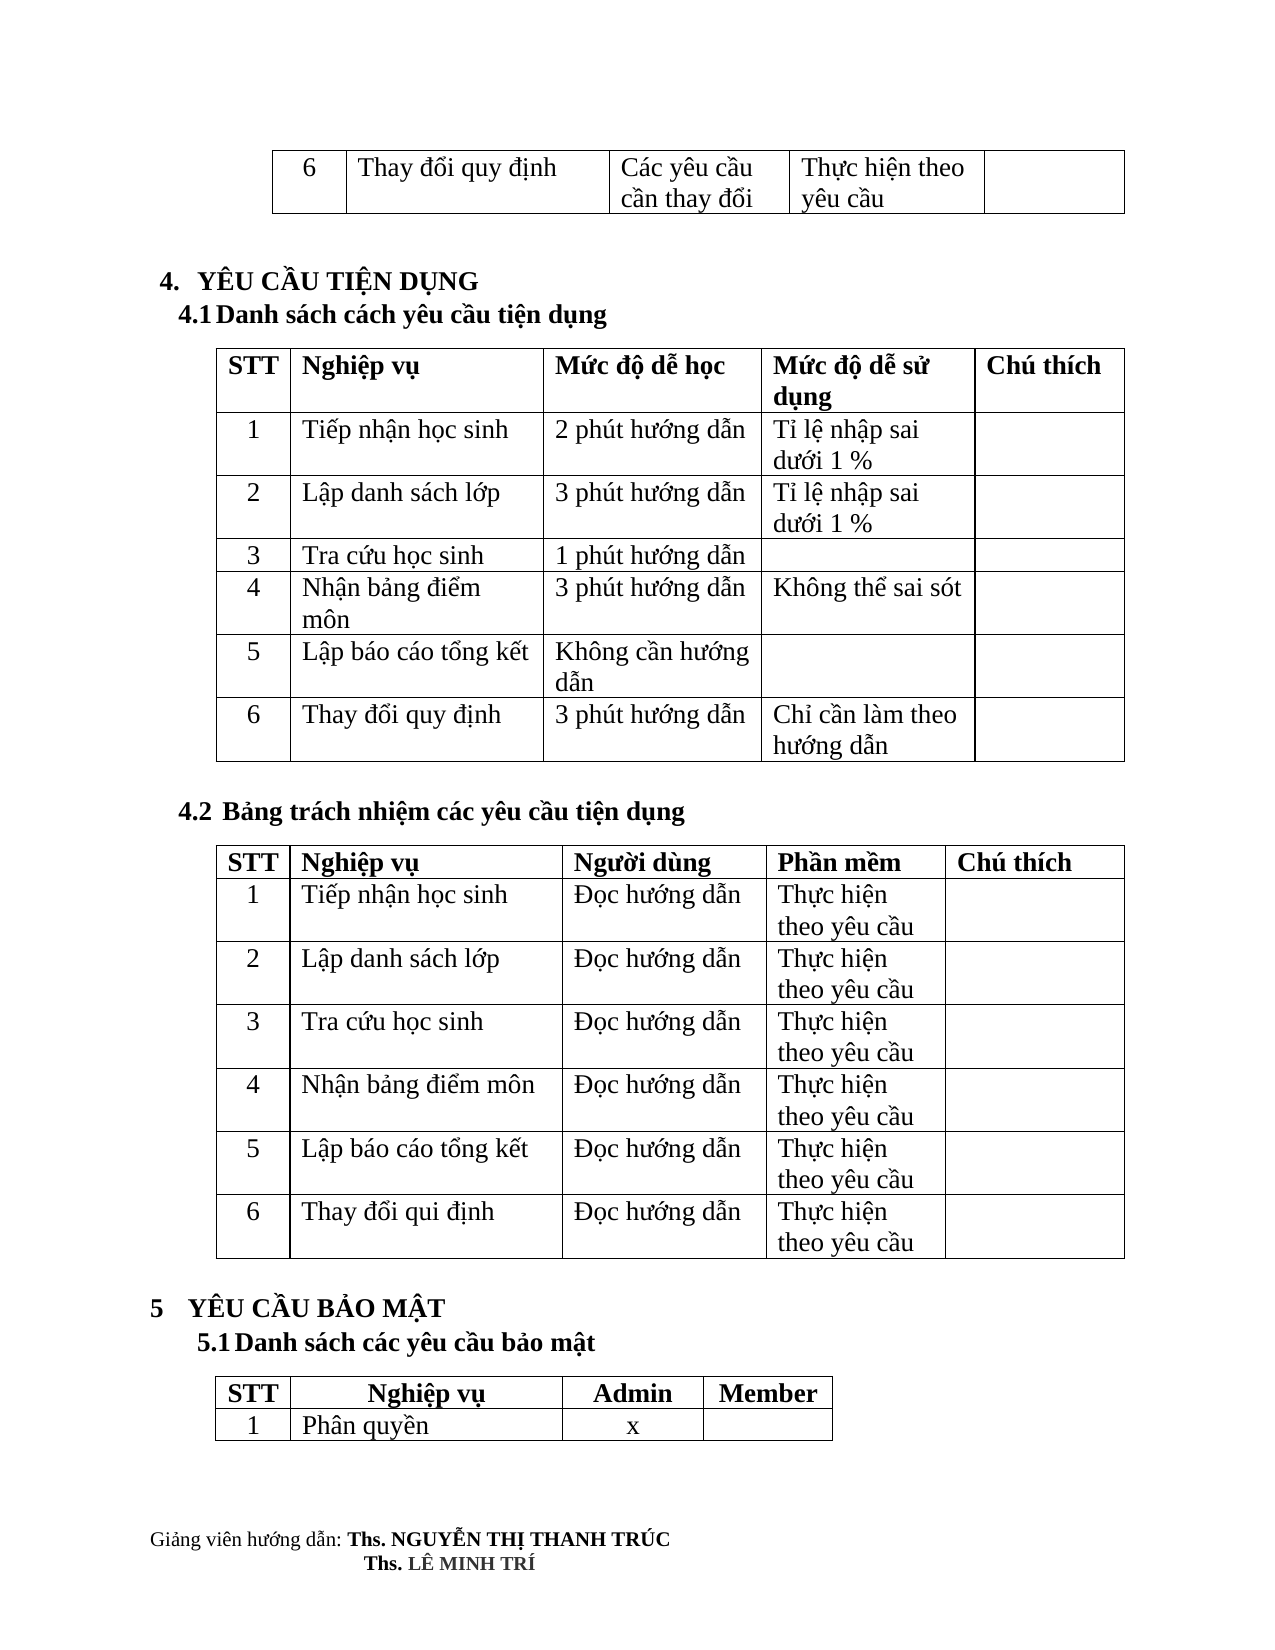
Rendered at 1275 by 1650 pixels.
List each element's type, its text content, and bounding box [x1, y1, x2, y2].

table_cell Thực hiện theo yêu cầu [767, 942, 945, 1004]
table_header STT [217, 846, 289, 877]
table_cell Không thể sai sót [762, 572, 974, 634]
table_cell Thay đổi quy định [347, 151, 609, 213]
table_cell x [563, 1409, 703, 1440]
table_header Người dùng [563, 846, 766, 877]
table_cell [976, 413, 1124, 475]
table_cell [946, 1195, 1124, 1257]
table_cell Không cần hướng dẫn [544, 635, 761, 697]
table_cell [976, 698, 1124, 761]
table_cell Phân quyền [291, 1409, 562, 1440]
table_cell 1 [216, 1409, 290, 1440]
table_header Admin [563, 1377, 703, 1408]
table_cell 6 [217, 1195, 289, 1257]
table_cell Thực hiện theo yêu cầu [767, 879, 945, 941]
table_cell Đọc hướng dẫn [563, 879, 766, 941]
table_cell 2 [217, 942, 289, 1004]
table_header Chú thích [946, 846, 1124, 877]
table_header Nghiệp vụ [291, 1377, 562, 1408]
table_header Phần mềm [767, 846, 945, 877]
table_header Nghiệp vụ [291, 349, 543, 412]
table_cell Lập danh sách lớp [291, 942, 562, 1004]
table_header Mức độ dễ học [544, 349, 761, 412]
table_cell [976, 539, 1124, 571]
table_cell Đọc hướng dẫn [563, 942, 766, 1004]
table_cell 3 [217, 1005, 289, 1067]
list Bảng trách nhiệm các yêu cầu tiện dụng [178, 795, 1125, 826]
table_cell Tỉ lệ nhập sai dưới 1 % [762, 476, 974, 538]
table_cell 3 phút hướng dẫn [544, 572, 761, 634]
table_cell Lập danh sách lớp [291, 476, 543, 538]
table_cell Các yêu cầu cần thay đổi [610, 151, 789, 213]
table_cell Thực hiện theo yêu cầu [767, 1069, 945, 1131]
table_cell [976, 635, 1124, 697]
table_cell Thực hiện theo yêu cầu [767, 1195, 945, 1257]
table_cell Thay đổi quy định [291, 698, 543, 761]
list YÊU CẦU TIỆN DỤNG [159, 264, 1125, 296]
table_cell 2 [217, 476, 290, 538]
table_cell 4 [217, 572, 290, 634]
table_cell [976, 572, 1124, 634]
table_cell Chỉ cần làm theo hướng dẫn [762, 698, 974, 761]
table_cell 1 [217, 879, 289, 941]
table_cell [762, 539, 974, 571]
table_cell Nhận bảng điểm môn [291, 1069, 562, 1131]
table_cell Thực hiện theo yêu cầu [767, 1005, 945, 1067]
table_cell 3 [217, 539, 290, 571]
table_header STT [217, 349, 290, 412]
table_header Mức độ dễ sử dụng [762, 349, 974, 412]
table_cell Đọc hướng dẫn [563, 1005, 766, 1067]
table_cell Đọc hướng dẫn [563, 1132, 766, 1194]
table_cell [946, 1132, 1124, 1194]
table_cell 3 phút hướng dẫn [544, 698, 761, 761]
table_cell Tra cứu học sinh [291, 1005, 562, 1067]
table_cell Tiếp nhận học sinh [291, 879, 562, 941]
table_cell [790, 151, 984, 213]
table_cell Lập báo cáo tổng kết [291, 635, 543, 697]
table_cell Tra cứu học sinh [291, 539, 543, 571]
table_cell Thay đổi qui định [291, 1195, 562, 1257]
list YÊU CẦU BẢO MẬT [150, 1292, 1125, 1323]
table_header Nghiệp vụ [291, 846, 562, 877]
table_header Member [704, 1377, 832, 1408]
table_cell 4 [217, 1069, 289, 1131]
table_header STT [216, 1377, 290, 1408]
table_cell 2 phút hướng dẫn [544, 413, 761, 475]
table_cell 5 [217, 1132, 289, 1194]
table_cell Tiếp nhận học sinh [291, 413, 543, 475]
table_cell 6 [217, 698, 290, 761]
table_cell Thực hiện theo yêu cầu [767, 1132, 945, 1194]
table_cell [704, 1409, 832, 1440]
table_cell [976, 476, 1124, 538]
table_cell 1 [217, 413, 290, 475]
table_cell Đọc hướng dẫn [563, 1069, 766, 1131]
table_cell Tỉ lệ nhập sai dưới 1 % [762, 413, 974, 475]
table_cell 6 [273, 151, 346, 213]
table_cell 5 [217, 635, 290, 697]
table_cell 3 phút hướng dẫn [544, 476, 761, 538]
table_cell Đọc hướng dẫn [563, 1195, 766, 1257]
table_cell [946, 942, 1124, 1004]
table_cell Lập báo cáo tổng kết [291, 1132, 562, 1194]
table_header Chú thích [976, 349, 1124, 412]
table_cell [946, 879, 1124, 941]
list Danh sách cách yêu cầu tiện dụng [178, 298, 1125, 329]
list Danh sách các yêu cầu bảo mật [197, 1326, 1125, 1357]
table_cell 1 phút hướng dẫn [544, 539, 761, 571]
table_cell [985, 151, 1124, 213]
table_cell [946, 1005, 1124, 1067]
table_cell [946, 1069, 1124, 1131]
table_cell Nhận bảng điểm môn [291, 572, 543, 634]
table_cell [762, 635, 974, 697]
